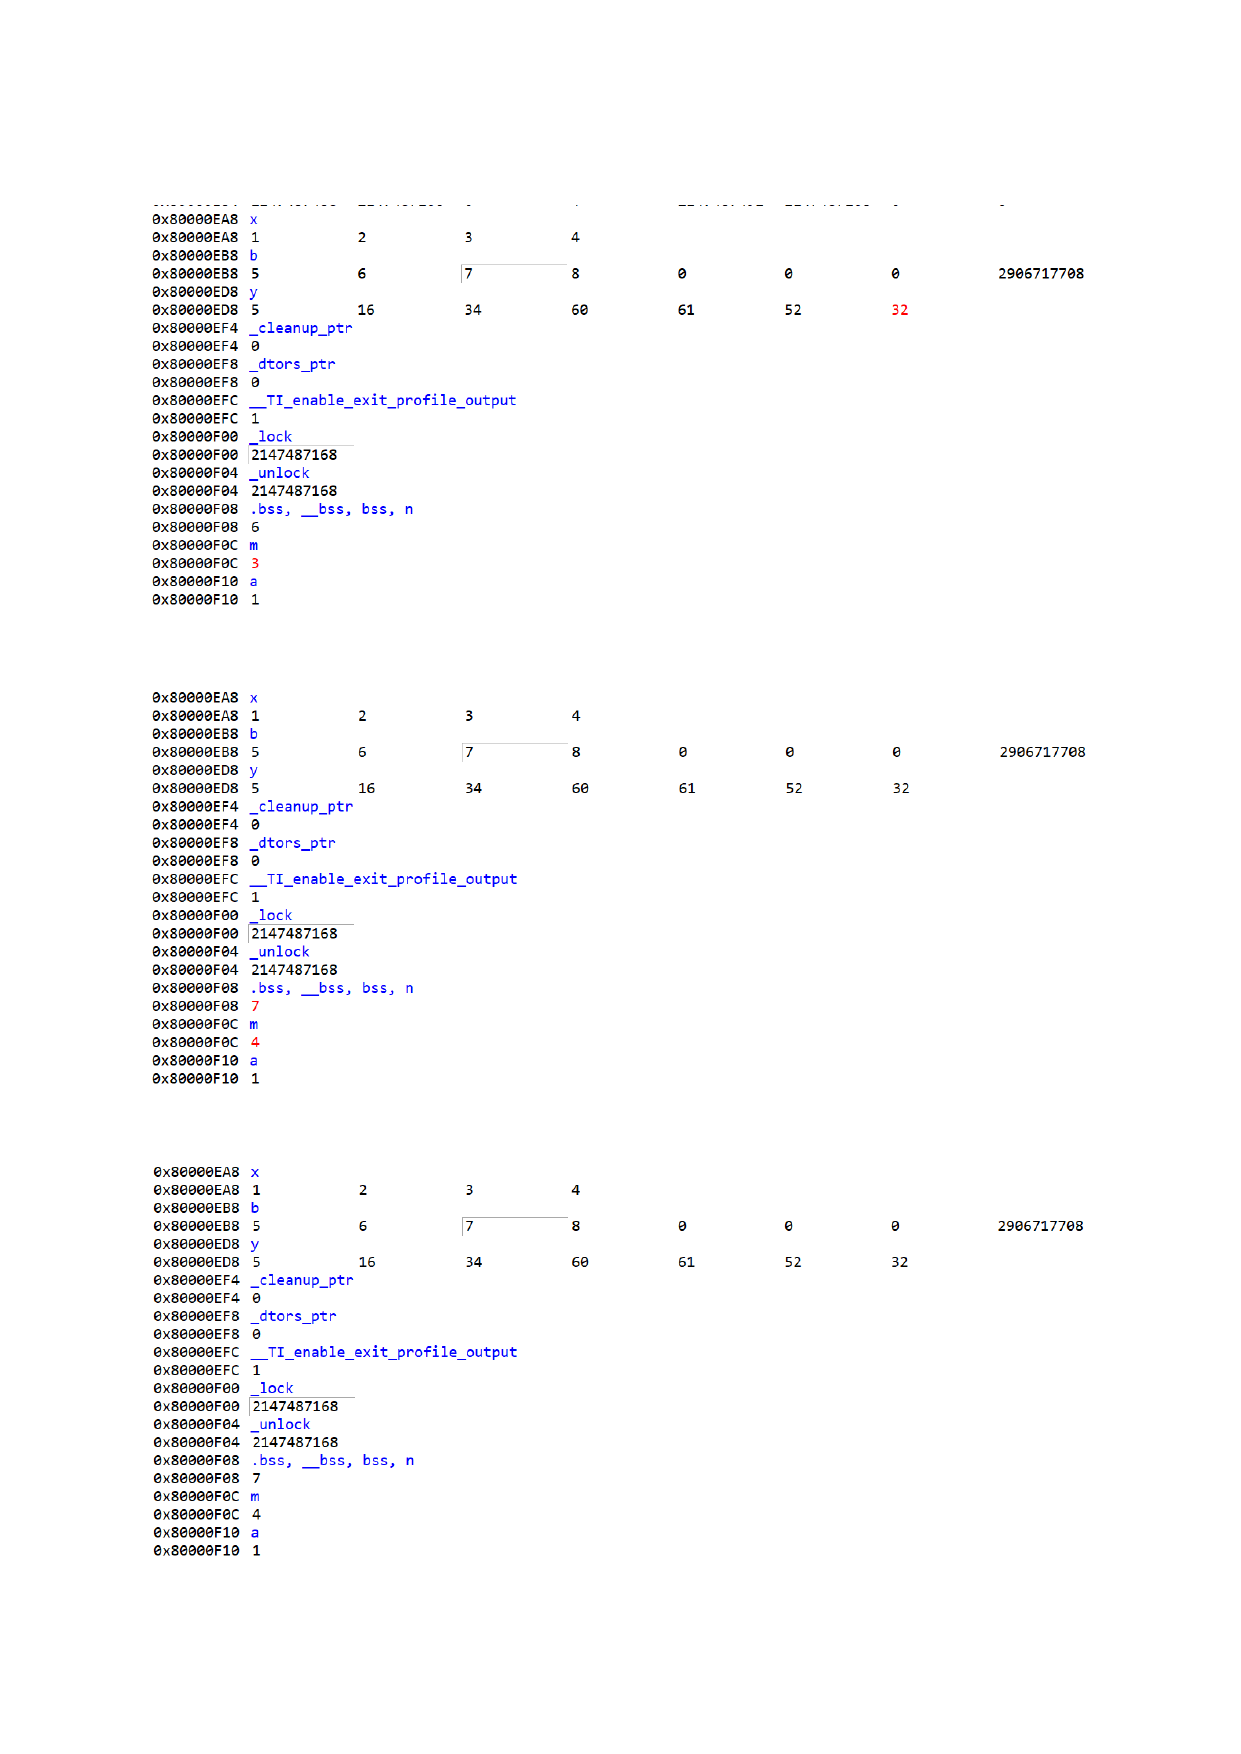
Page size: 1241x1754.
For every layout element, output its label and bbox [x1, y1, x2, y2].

picture [150, 205, 1091, 608]
picture [150, 685, 1091, 1084]
picture [150, 1160, 1091, 1559]
